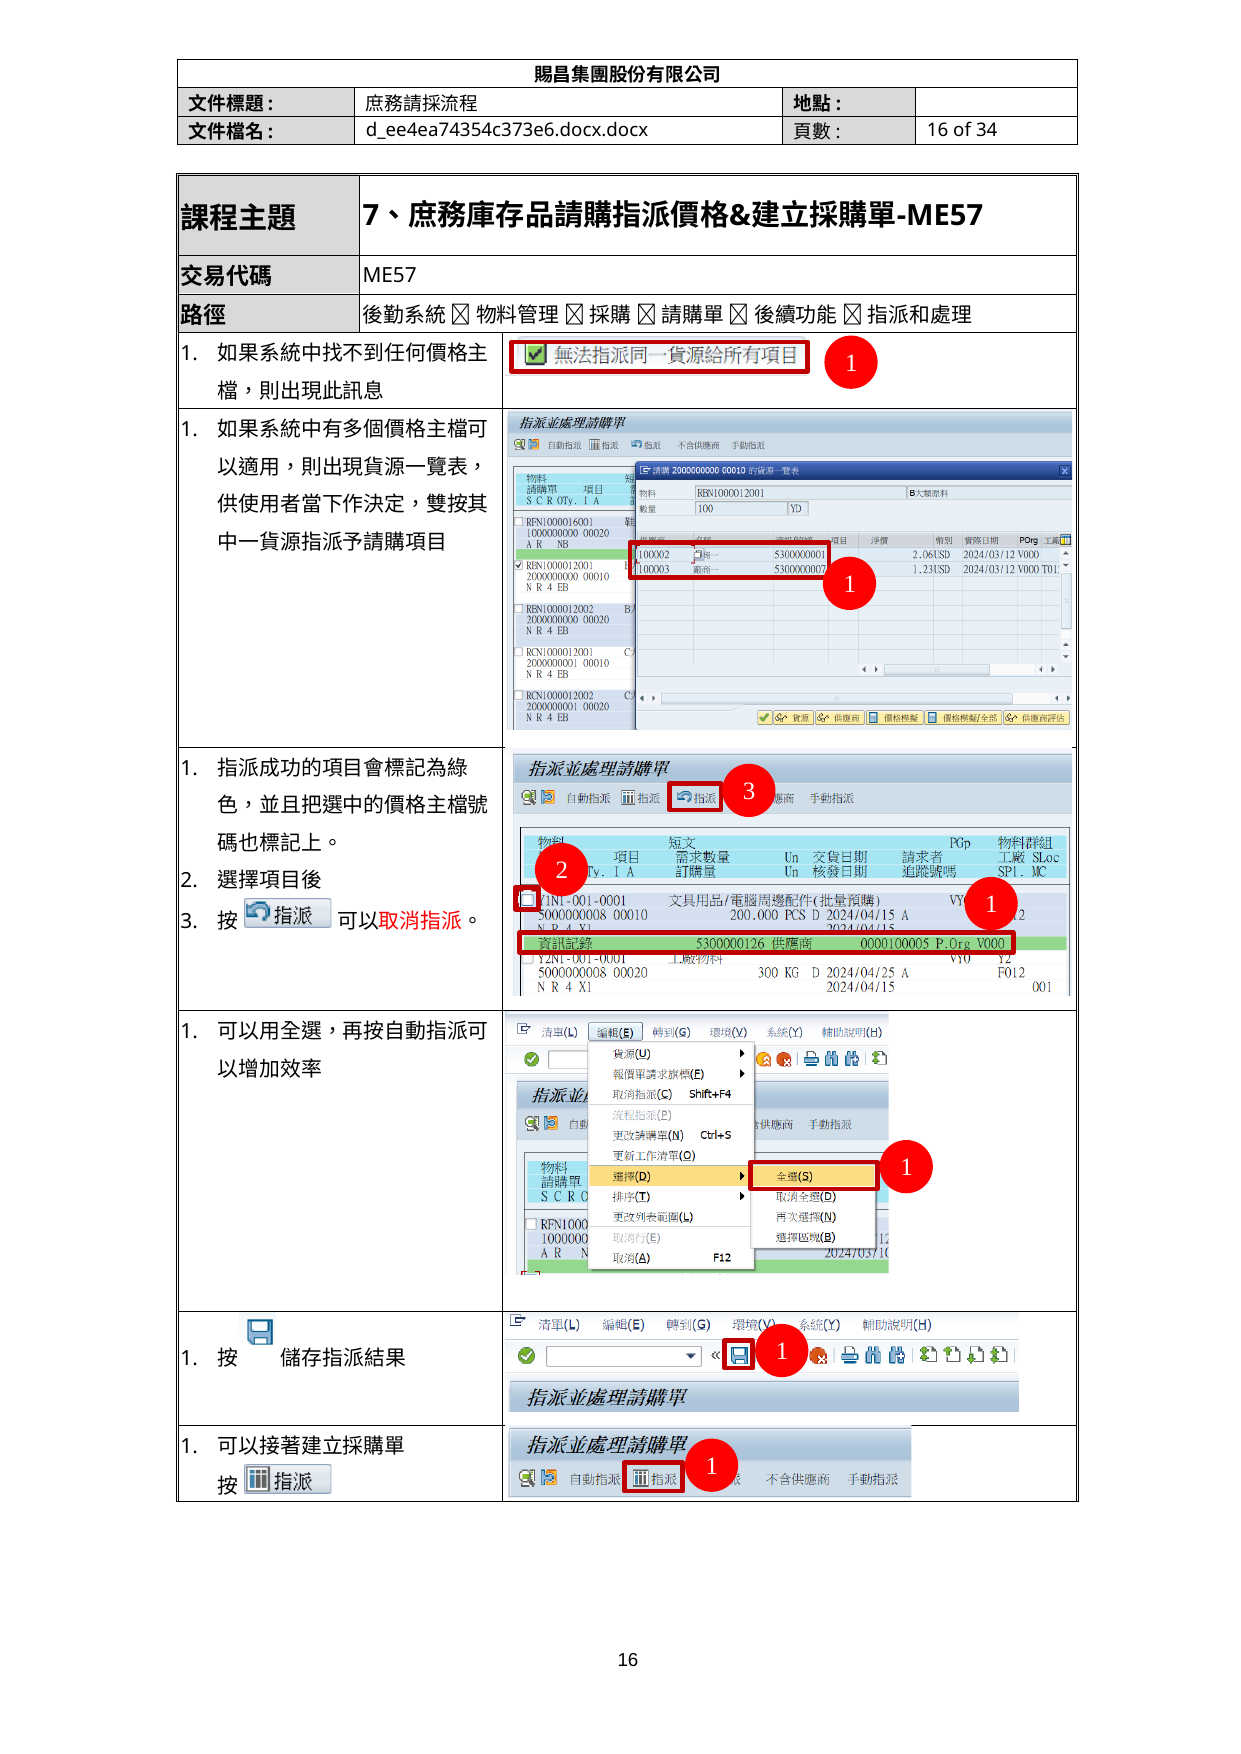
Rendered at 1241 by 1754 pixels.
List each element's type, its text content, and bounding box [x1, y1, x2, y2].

picture [244, 1464, 332, 1494]
picture [505, 333, 808, 376]
picture [238, 1312, 276, 1351]
table_cell 指派成功的項目會標記為綠色，並且把選中的價格主檔號碼也標記上。 選擇項目後 按 可以取消指派。 [179, 748, 502, 1010]
picture [505, 1011, 889, 1275]
table_cell [503, 1426, 1076, 1501]
table_cell ME57 [360, 256, 1076, 293]
picture [514, 344, 805, 369]
picture [505, 1425, 912, 1498]
table_header 課程主題 [179, 176, 359, 255]
table_cell 如果系統中有多個價格主檔可以適用，則出現貨源一覽表，供使用者當下作決定，雙按其中一貨源指派予請購項目 [179, 409, 502, 747]
table_header 7、庶務庫存品請購指派價格&建立採購單-ME57 [360, 176, 1076, 255]
table_cell 後勤系統 物料管理 採購 請購單 後續功能 指派和處理 [360, 295, 1076, 332]
table_cell [503, 748, 1076, 1010]
table_cell [503, 409, 1076, 747]
table_cell 路徑 [179, 295, 359, 332]
table_cell [503, 1011, 1076, 1311]
table_cell 如果系統中找不到任何價格主檔，則出現此訊息 [179, 333, 502, 408]
table_cell 可以接著建立採購單 按 [179, 1426, 502, 1501]
table_cell [503, 1312, 1076, 1425]
picture [505, 1312, 1019, 1412]
picture [505, 747, 1073, 996]
table_cell 可以用全選，再按自動指派可以增加效率 [179, 1011, 502, 1311]
picture [505, 409, 1073, 730]
table_cell [503, 333, 1076, 408]
picture [244, 898, 332, 928]
table_cell 按 儲存指派結果 [179, 1312, 502, 1425]
picture [753, 1164, 875, 1187]
table_cell 交易代碼 [179, 256, 359, 293]
